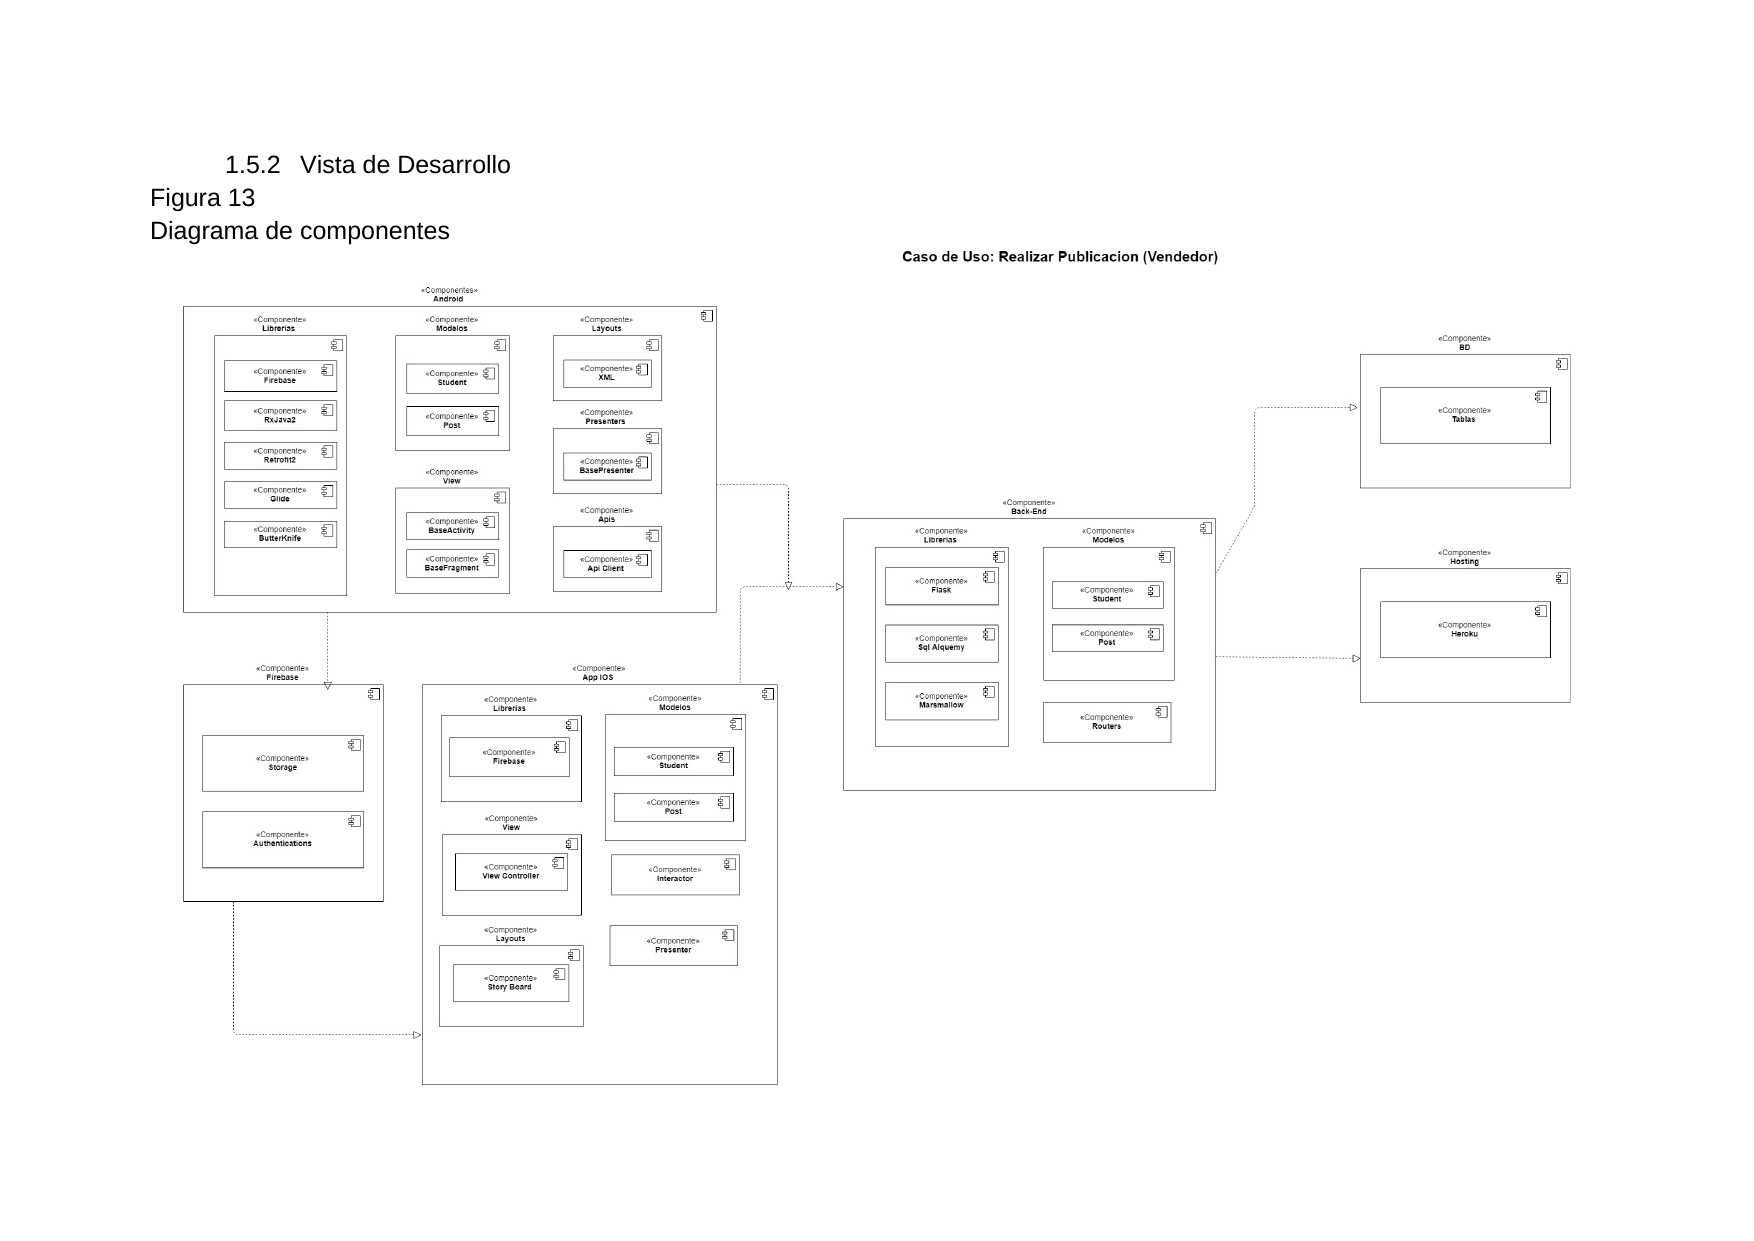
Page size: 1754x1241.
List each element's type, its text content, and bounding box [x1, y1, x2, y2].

list Vista de Desarrollo [225, 150, 1604, 179]
picture [183, 249, 1571, 1085]
text Figura 13 [150, 183, 1604, 212]
text Diagrama de componentes [150, 216, 1604, 245]
